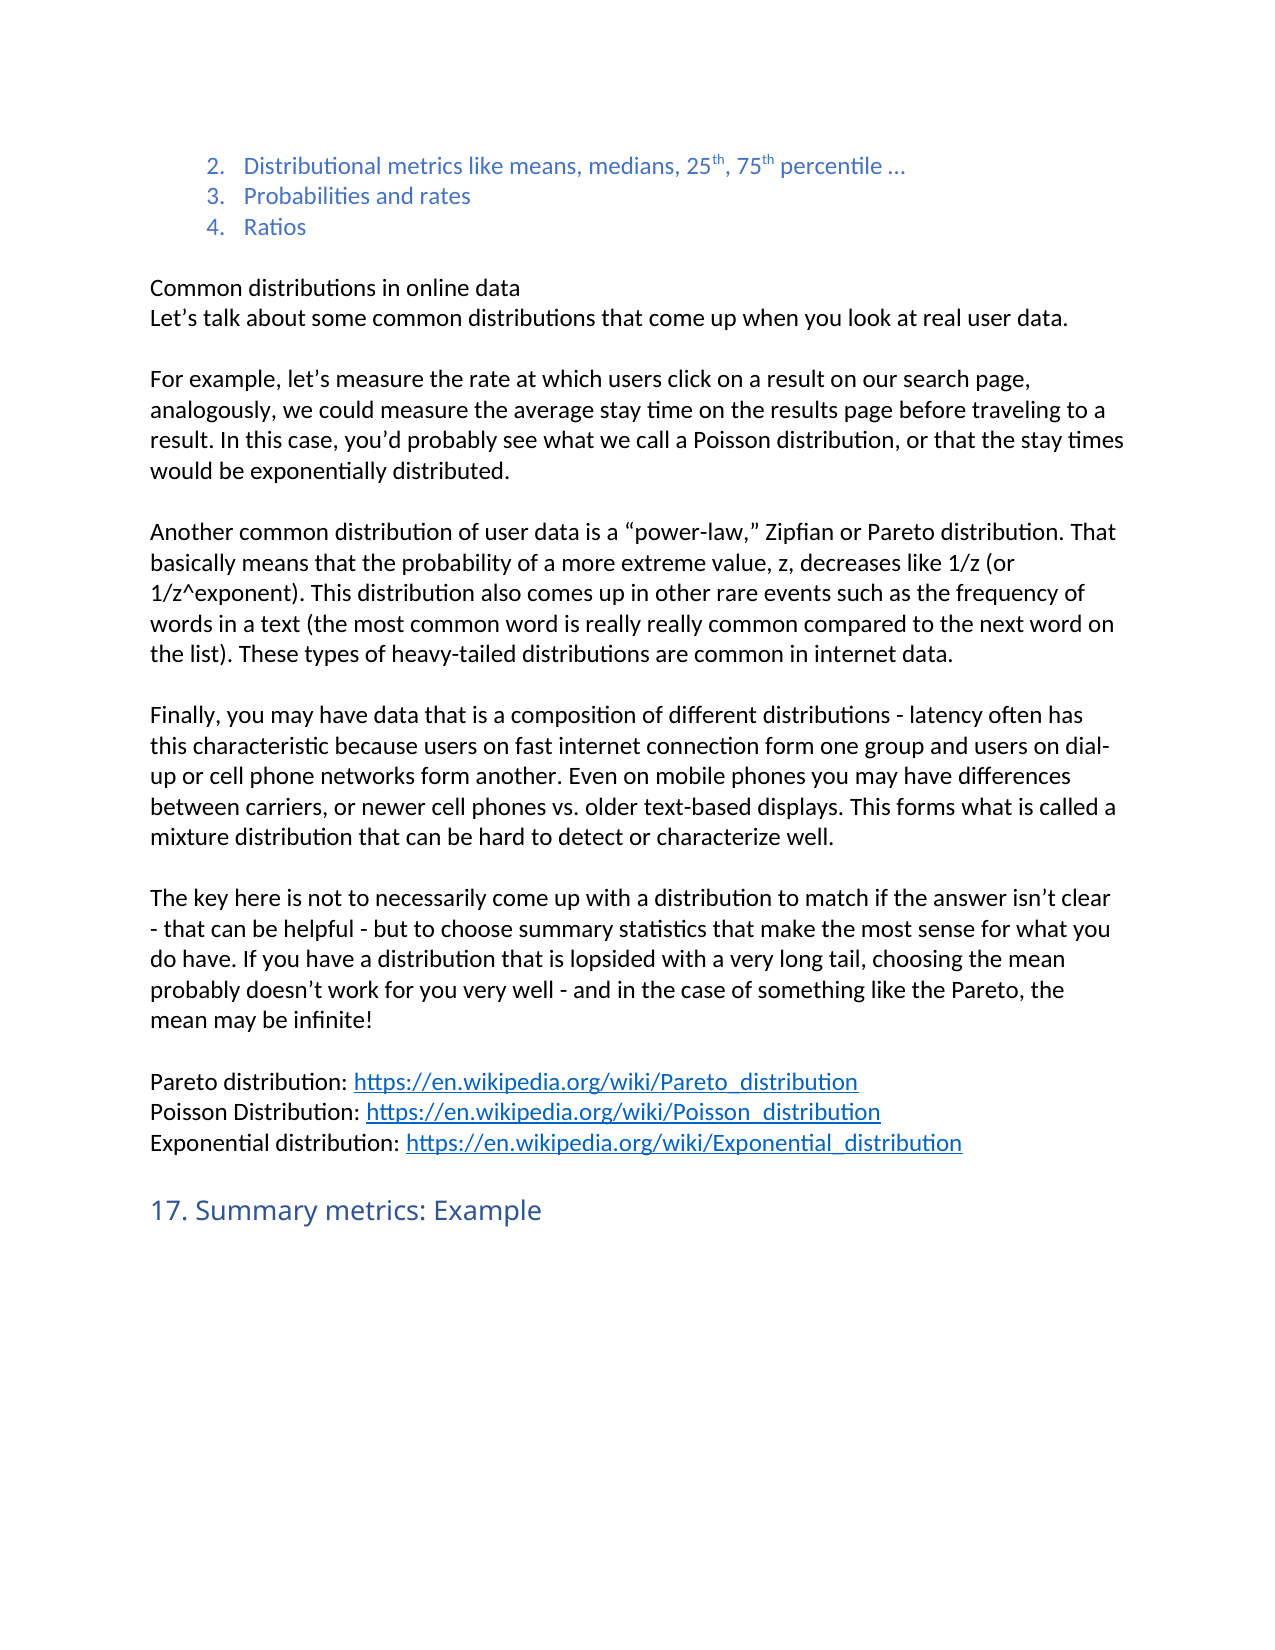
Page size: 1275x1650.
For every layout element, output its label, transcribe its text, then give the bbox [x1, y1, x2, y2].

subtitle 17. Summary metrics: Example [150, 1192, 1125, 1229]
text Let’s talk about some common distributions that come up when you look at real user data. [150, 303, 1125, 333]
text Pareto distribution: https://en.wikipedia.org/wiki/Pareto_distribution [150, 1066, 1125, 1096]
text Poisson Distribution: https://en.wikipedia.org/wiki/Poisson_distribution [150, 1096, 1125, 1127]
list Probabilities and rates [206, 181, 1125, 211]
text For example, let’s measure the rate at which users click on a result on our search page, analogously, we could measure the average stay time on the results page before traveling to a result. In this case, you’d probably see what we call a Poisson distribution, or that the stay times would be exponentially distributed. [150, 364, 1125, 486]
text The key here is not to necessarily come up with a distribution to match if the answer isn’t clear - that can be helpful - but to choose summary statistics that make the most sense for what you do have. If you have a distribution that is lopsided with a very long tail, choosing the mean probably doesn’t work for you very well - and in the case of something like the Pareto, the mean may be infinite! [150, 882, 1125, 1035]
list Ratios [206, 211, 1125, 242]
text Another common distribution of user data is a “power-law,” Zipfian or Pareto distribution. That basically means that the probability of a more extreme value, z, decreases like 1/z (or 1/z^exponent). This distribution also comes up in other rare events such as the frequency of words in a text (the most common word is really really common compared to the next word on the list). These types of heavy-tailed distributions are common in internet data. [150, 516, 1125, 669]
text Common distributions in online data [150, 272, 1125, 303]
text Finally, you may have data that is a composition of different distributions - latency often has this characteristic because users on fast internet connection form one group and users on dial-up or cell phone networks form another. Even on mobile phones you may have differences between carriers, or newer cell phones vs. older text-based displays. This forms what is called a mixture distribution that can be hard to detect or characterize well. [150, 699, 1125, 852]
text Exponential distribution: https://en.wikipedia.org/wiki/Exponential_distribution [150, 1127, 1125, 1157]
list Distributional metrics like means, medians, 25th, 75th percentile … [206, 150, 1125, 181]
